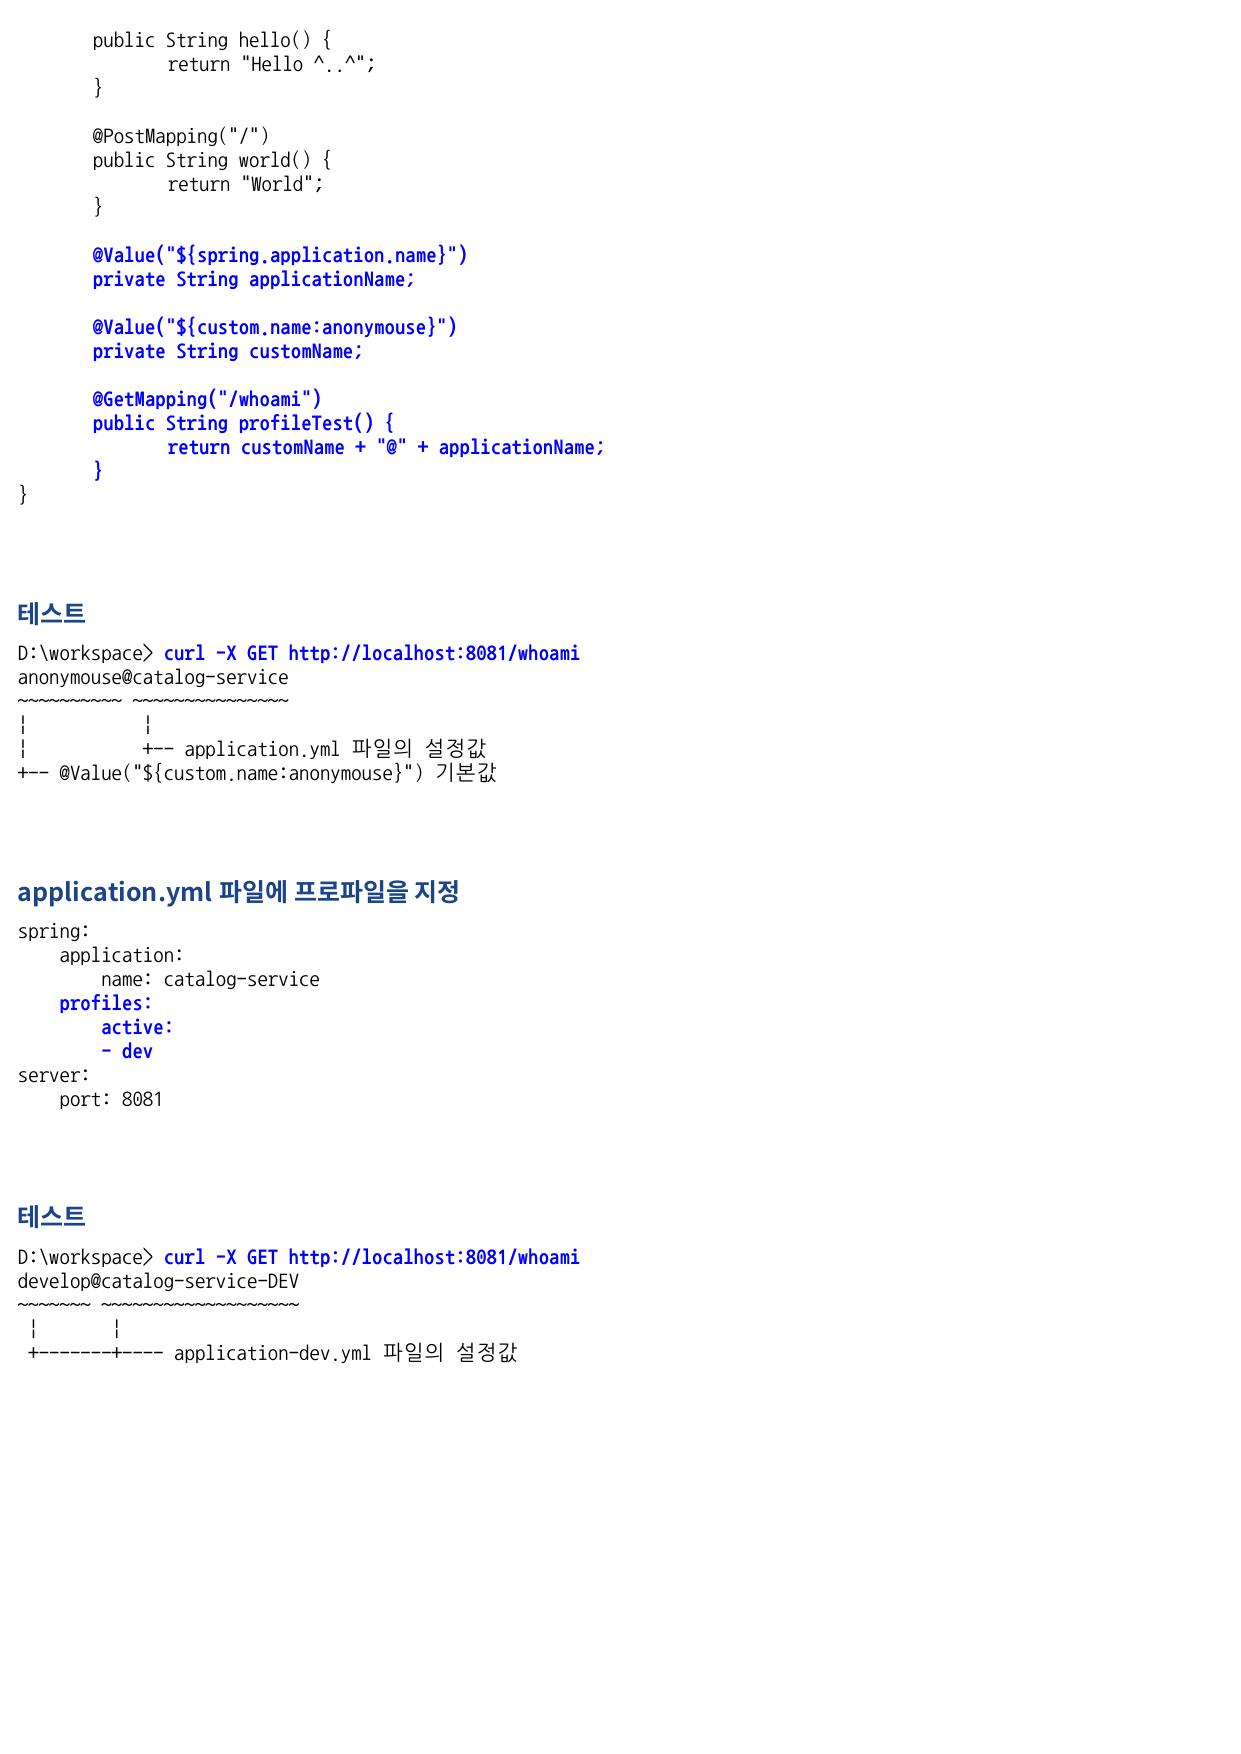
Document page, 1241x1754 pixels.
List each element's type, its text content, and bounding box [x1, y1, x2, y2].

text server: [18, 1064, 1234, 1085]
text @Value("${custom.name:anonymouse}") [18, 317, 1234, 338]
text } [18, 197, 1234, 218]
text | +-- application.yml 파일의 설정값 [18, 739, 1234, 759]
text @Value("${spring.application.name}") [18, 245, 1234, 266]
text public String world() { [18, 149, 1234, 170]
text D:\workspace> curl -X GET http://localhost:8081/whoami [18, 643, 1234, 664]
text name: catalog-service [18, 969, 1234, 989]
text | | [18, 1318, 1234, 1339]
text develop@catalog-service-DEV [18, 1271, 1234, 1291]
text ~~~~~~~~~~ ~~~~~~~~~~~~~~~ [18, 691, 1234, 712]
text ~~~~~~~ ~~~~~~~~~~~~~~~~~~~ [18, 1294, 1234, 1315]
text } [18, 461, 1234, 482]
text +-- @Value("${custom.name:anonymouse}") 기본값 [397, 763, 1234, 783]
text private String customName; [18, 341, 1234, 362]
text - dev [18, 1041, 1234, 1061]
text spring: [18, 921, 1234, 942]
text return customName + "@" + applicationName; [18, 437, 1234, 458]
text @GetMapping("/whoami") [18, 389, 1234, 410]
text profiles: [18, 993, 1234, 1013]
text return "Hello ^..^"; [18, 53, 1234, 74]
text port: 8081 [18, 1088, 1234, 1109]
text } [18, 77, 1234, 98]
text return "World"; [18, 173, 1234, 194]
text application: [18, 945, 1234, 966]
text D:\workspace> curl -X GET http://localhost:8081/whoami [18, 1247, 1234, 1267]
text | | [18, 715, 1234, 736]
text public String hello() { [18, 29, 1234, 50]
text private String applicationName; [18, 269, 1234, 290]
text @PostMapping("/") [18, 125, 1234, 146]
text +-- @Value("${custom.name:anonymouse}") 기본값 [18, 763, 398, 783]
subtitle 테스트 [18, 594, 1234, 630]
text } [18, 485, 1234, 506]
text +-------+---- application-dev.yml 파일의 설정값 [18, 1342, 1234, 1363]
subtitle application.yml 파일에 프로파일을 지정 [18, 872, 1234, 908]
text public String profileTest() { [18, 413, 1234, 434]
text active: [18, 1017, 1234, 1037]
subtitle 테스트 [18, 1198, 1234, 1234]
text anonymouse@catalog-service [18, 667, 1234, 688]
